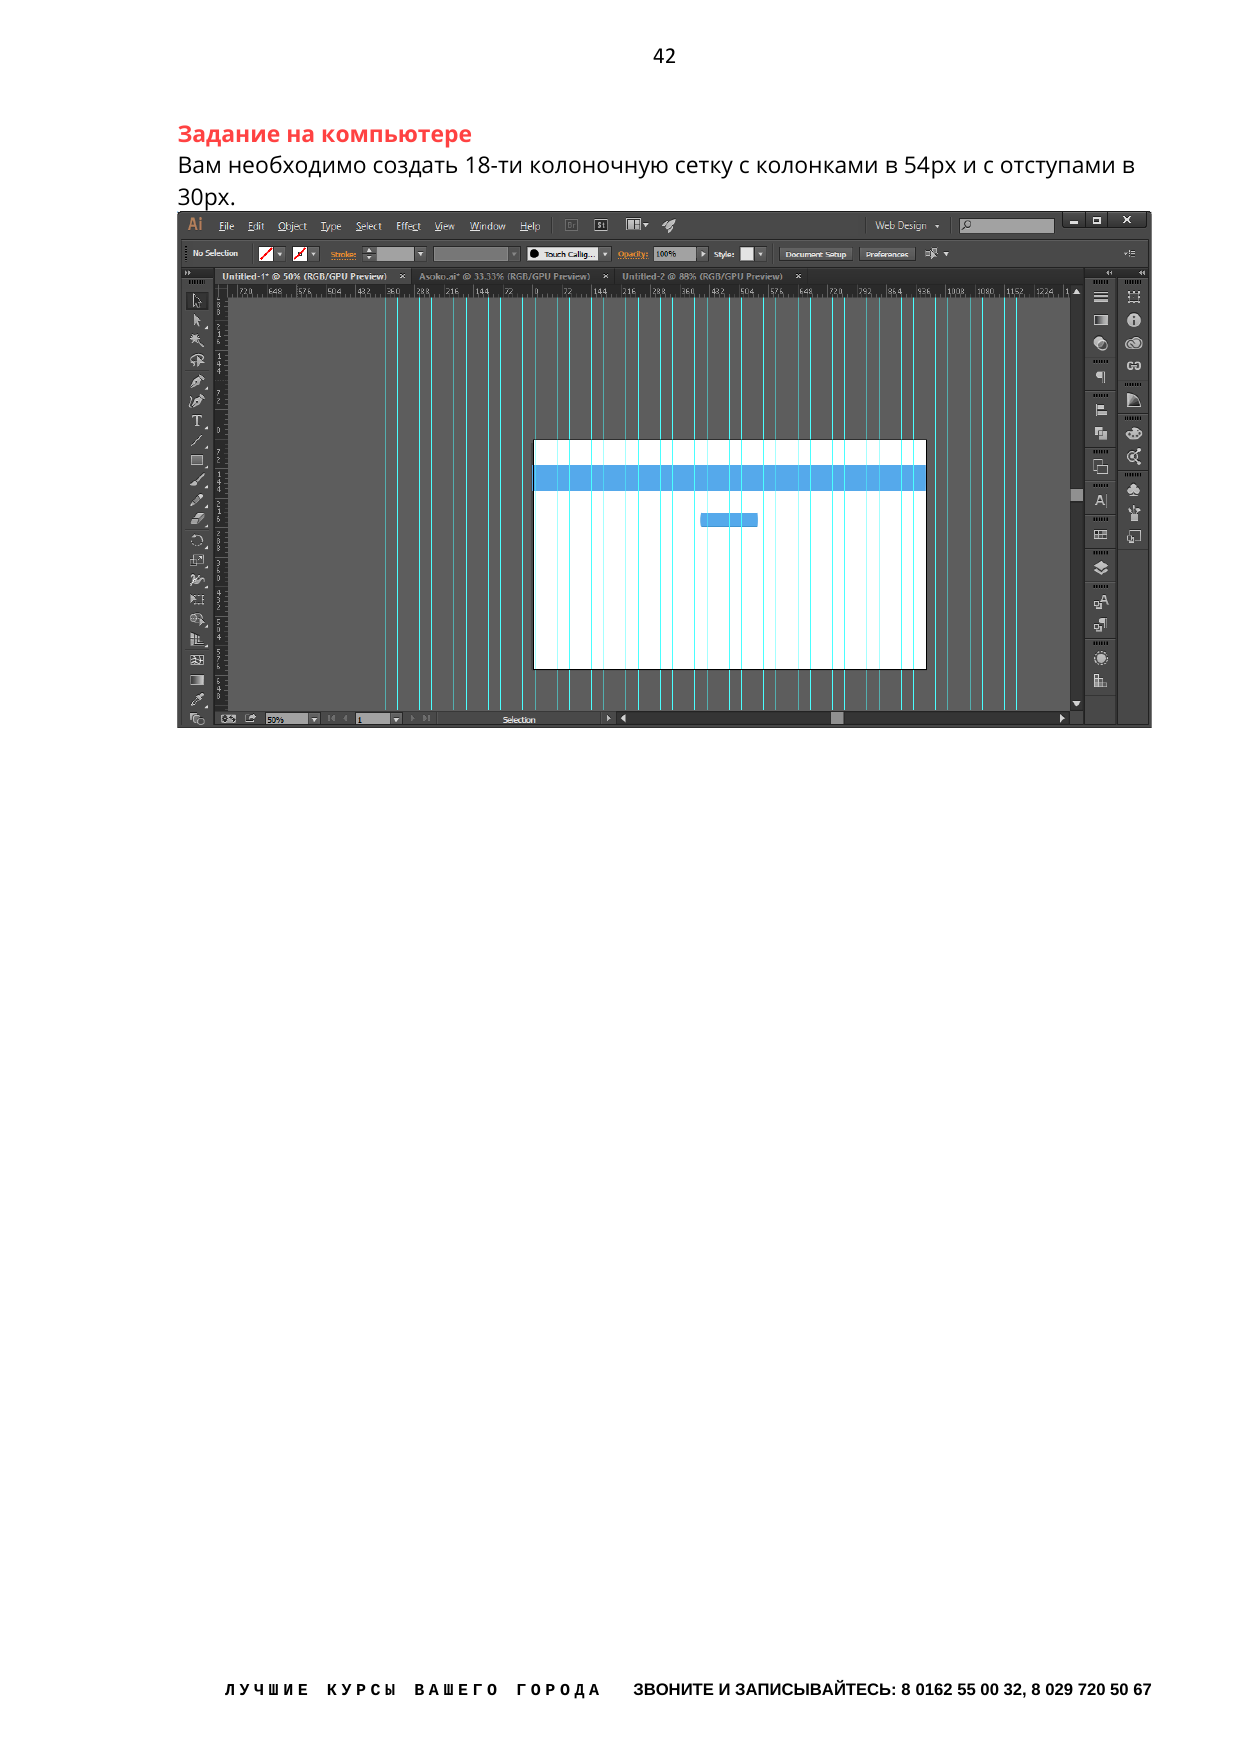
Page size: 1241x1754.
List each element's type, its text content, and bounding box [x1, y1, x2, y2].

picture [177, 211, 1152, 728]
text Задание на компьютере Вам необходимо создать 18-ти колоночную сетку с колонками в 54px и с отступами в 30px. [177, 118, 1152, 211]
